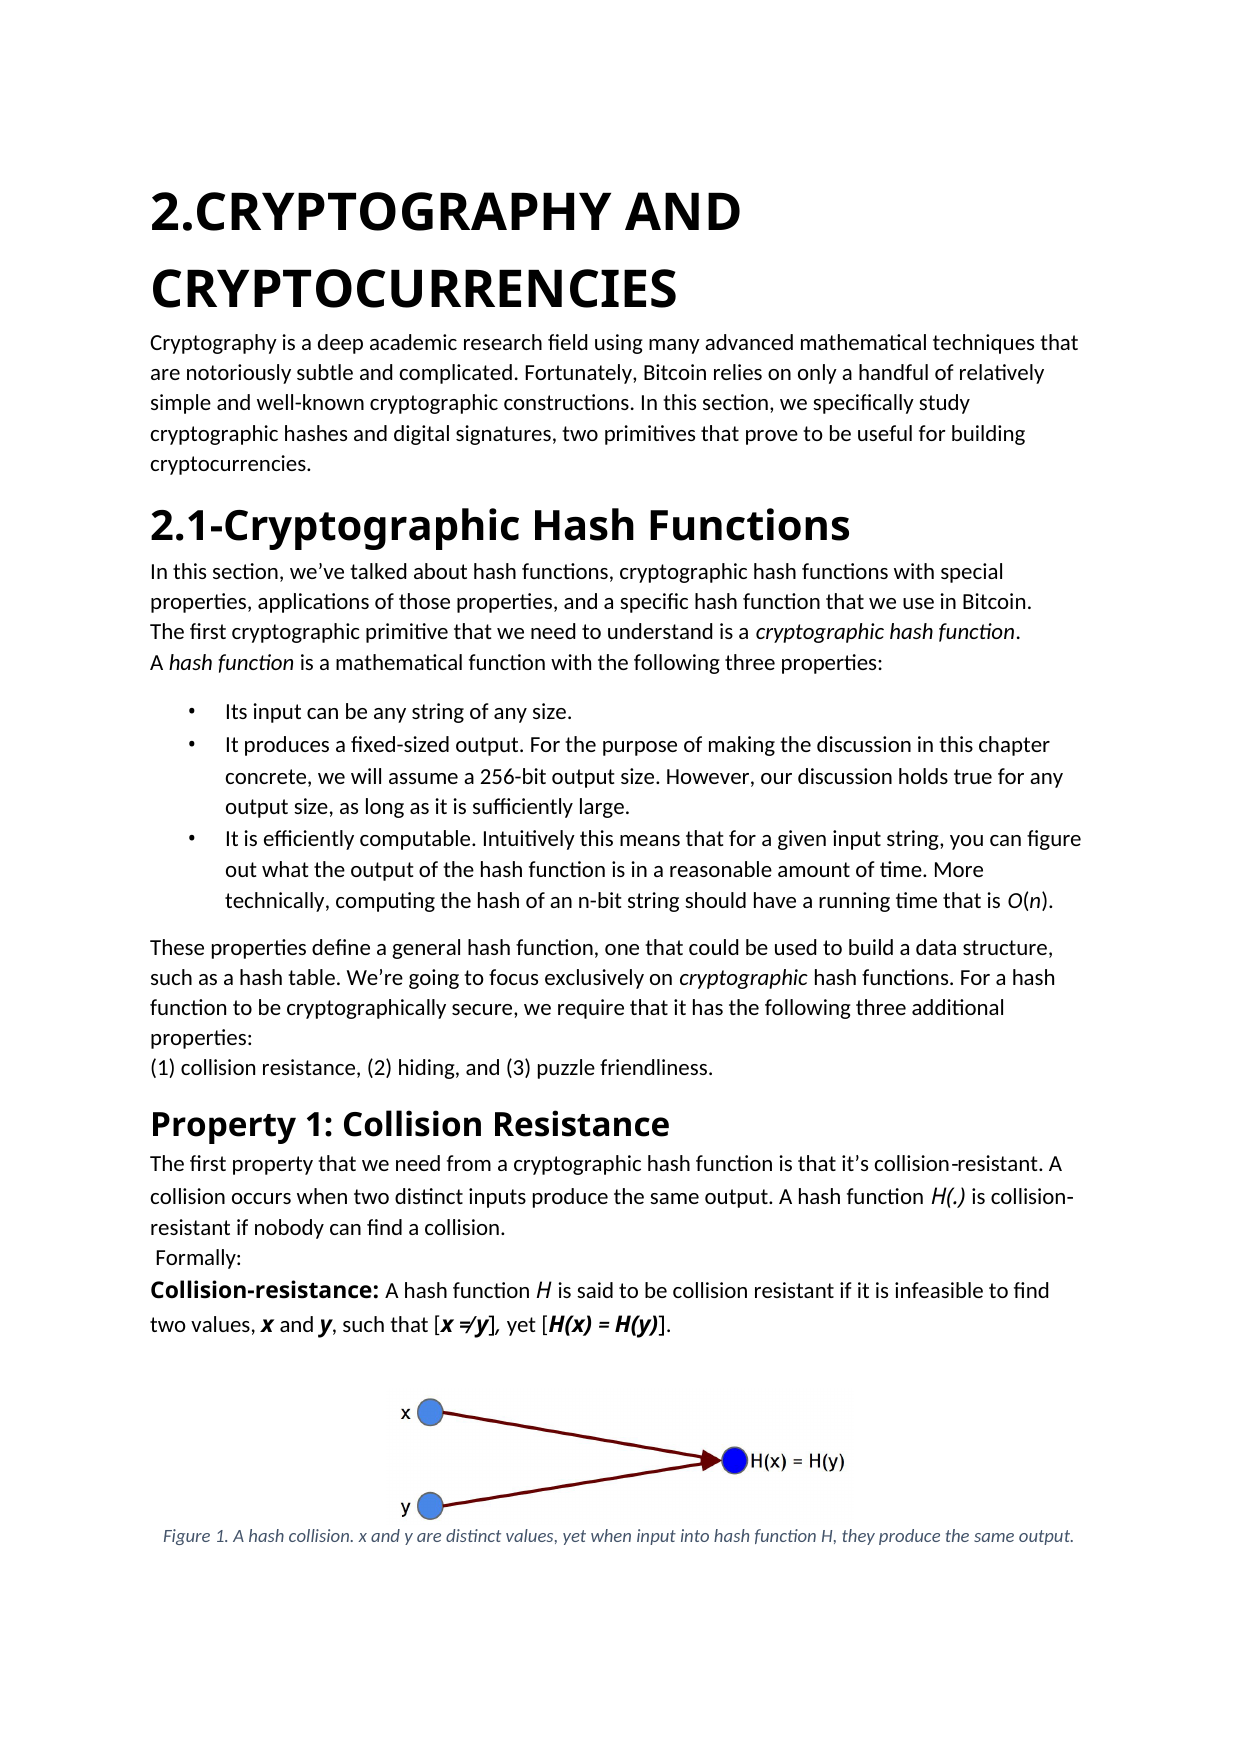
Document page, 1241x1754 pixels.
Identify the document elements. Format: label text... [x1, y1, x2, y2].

list Its input can be any string of any size. [187, 694, 1090, 726]
subtitle Property 1: Collision Resistance [150, 1100, 1090, 1146]
text Formally: [150, 1243, 1090, 1272]
text Figure . A hash collision. x and y are distinct values, yet when input into hash function H, they produce the same output. [150, 1524, 1090, 1547]
text The first property that we need from a cryptographic hash function is that it’s collision‐resistant. A collision occurs when two distinct inputs produce the same output. A hash function H(.) is collision‐resistant if nobody can find a collision. [150, 1149, 1090, 1241]
text The first cryptographic primitive that we need to understand is a cryptographic hash function. A hash function is a mathematical function with the following three properties: [150, 617, 1090, 676]
text Collision‐resistance: A hash function H is said to be collision resistant if it is infeasible to find two values, x and y, such that [x ≠ y], yet [H(x) = H(y)]. [150, 1274, 1090, 1339]
subtitle 2.1-Cryptographic Hash Functions [150, 496, 1090, 553]
text In this section, we’ve talked about hash functions, cryptographic hash functions with special properties, applications of those properties, and a specific hash function that we use in Bitcoin. [150, 557, 1090, 615]
list It produces a fixed-sized output. For the purpose of making the discussion in this chapter concrete, we will assume a 256-bit output size. However, our discussion holds true for any output size, as long as it is sufficiently large. [187, 728, 1090, 820]
list It is efficiently computable. Intuitively this means that for a given input string, you can figure out what the output of the hash function is in a reasonable amount of time. More technically, computing the hash of an n-bit string should have a running time that is O(n). [187, 822, 1090, 914]
text Cryptography is a deep academic research field using many advanced mathematical techniques that are notoriously subtle and complicated. Fortunately, Bitcoin relies on only a handful of relatively simple and well-known cryptographic constructions. In this section, we specifically study cryptographic hashes and digital signatures, two primitives that prove to be useful for building cryptocurrencies. [150, 328, 1090, 477]
subtitle 2.CRYPTOGRAPHY AND CRYPTOCURRENCIES [150, 175, 1090, 322]
text These properties define a general hash function, one that could be used to build a data structure, such as a hash table. We’re going to focus exclusively on cryptographic hash functions. For a hash function to be cryptographically secure, we require that it has the following three additional properties: (1) collision resistance, (2) hiding, and (3) puzzle friendliness. [150, 933, 1090, 1082]
